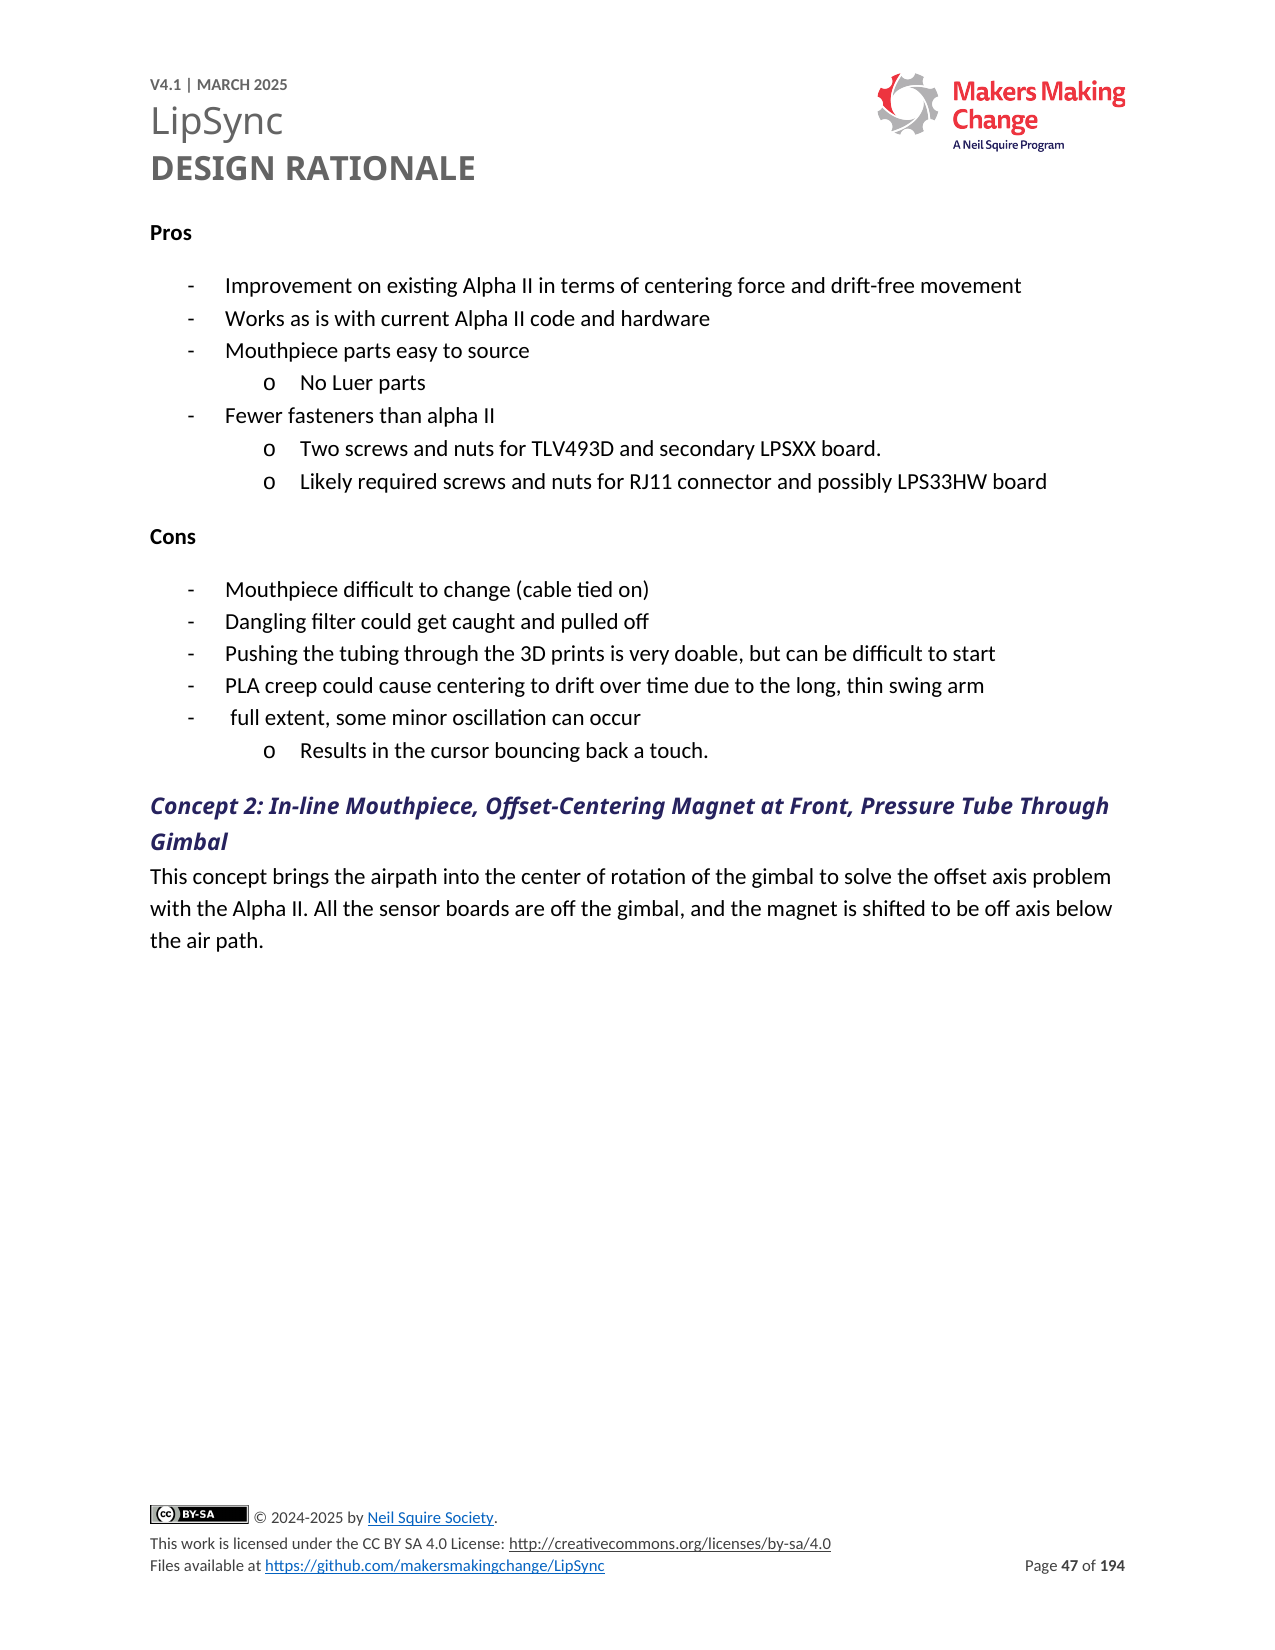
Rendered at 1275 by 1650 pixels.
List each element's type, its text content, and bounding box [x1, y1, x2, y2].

list Mouthpiece difficult to change (cable tied on) [187, 575, 1125, 603]
list Mouthpiece parts easy to source [187, 336, 1125, 364]
list No Luer parts [262, 368, 1125, 397]
list Two screws and nuts for TLV493D and secondary LPSXX board. [262, 434, 1125, 463]
picture [877, 73, 1125, 152]
text Pros [150, 218, 1125, 247]
list full extent, some minor oscillation can occur [187, 703, 1125, 732]
list Results in the cursor bouncing back a touch. [262, 736, 1125, 765]
text This concept brings the airpath into the center of rotation of the gimbal to solve the offset axis problem with the Alpha II. All the sensor boards are off the gimbal, and the magnet is shifted to be off axis below the air path. [150, 862, 1125, 954]
list Likely required screws and nuts for RJ11 connector and possibly LPS33HW board [262, 467, 1125, 497]
picture [150, 1505, 249, 1524]
text Cons [150, 522, 1125, 550]
subtitle Concept 2: In-line Mouthpiece, Offset-Centering Magnet at Front, Pressure Tube Through Gimbal [150, 790, 1125, 857]
list Pushing the tubing through the 3D prints is very doable, but can be difficult to start [187, 639, 1125, 667]
list Works as is with current Alpha II code and hardware [187, 304, 1125, 332]
list Fewer fasteners than alpha II [187, 402, 1125, 430]
list Improvement on existing Alpha II in terms of centering force and drift-free movement [187, 272, 1125, 299]
list PLA creep could cause centering to drift over time due to the long, thin swing arm [187, 671, 1125, 699]
list Dangling filter could get caught and pulled off [187, 607, 1125, 635]
